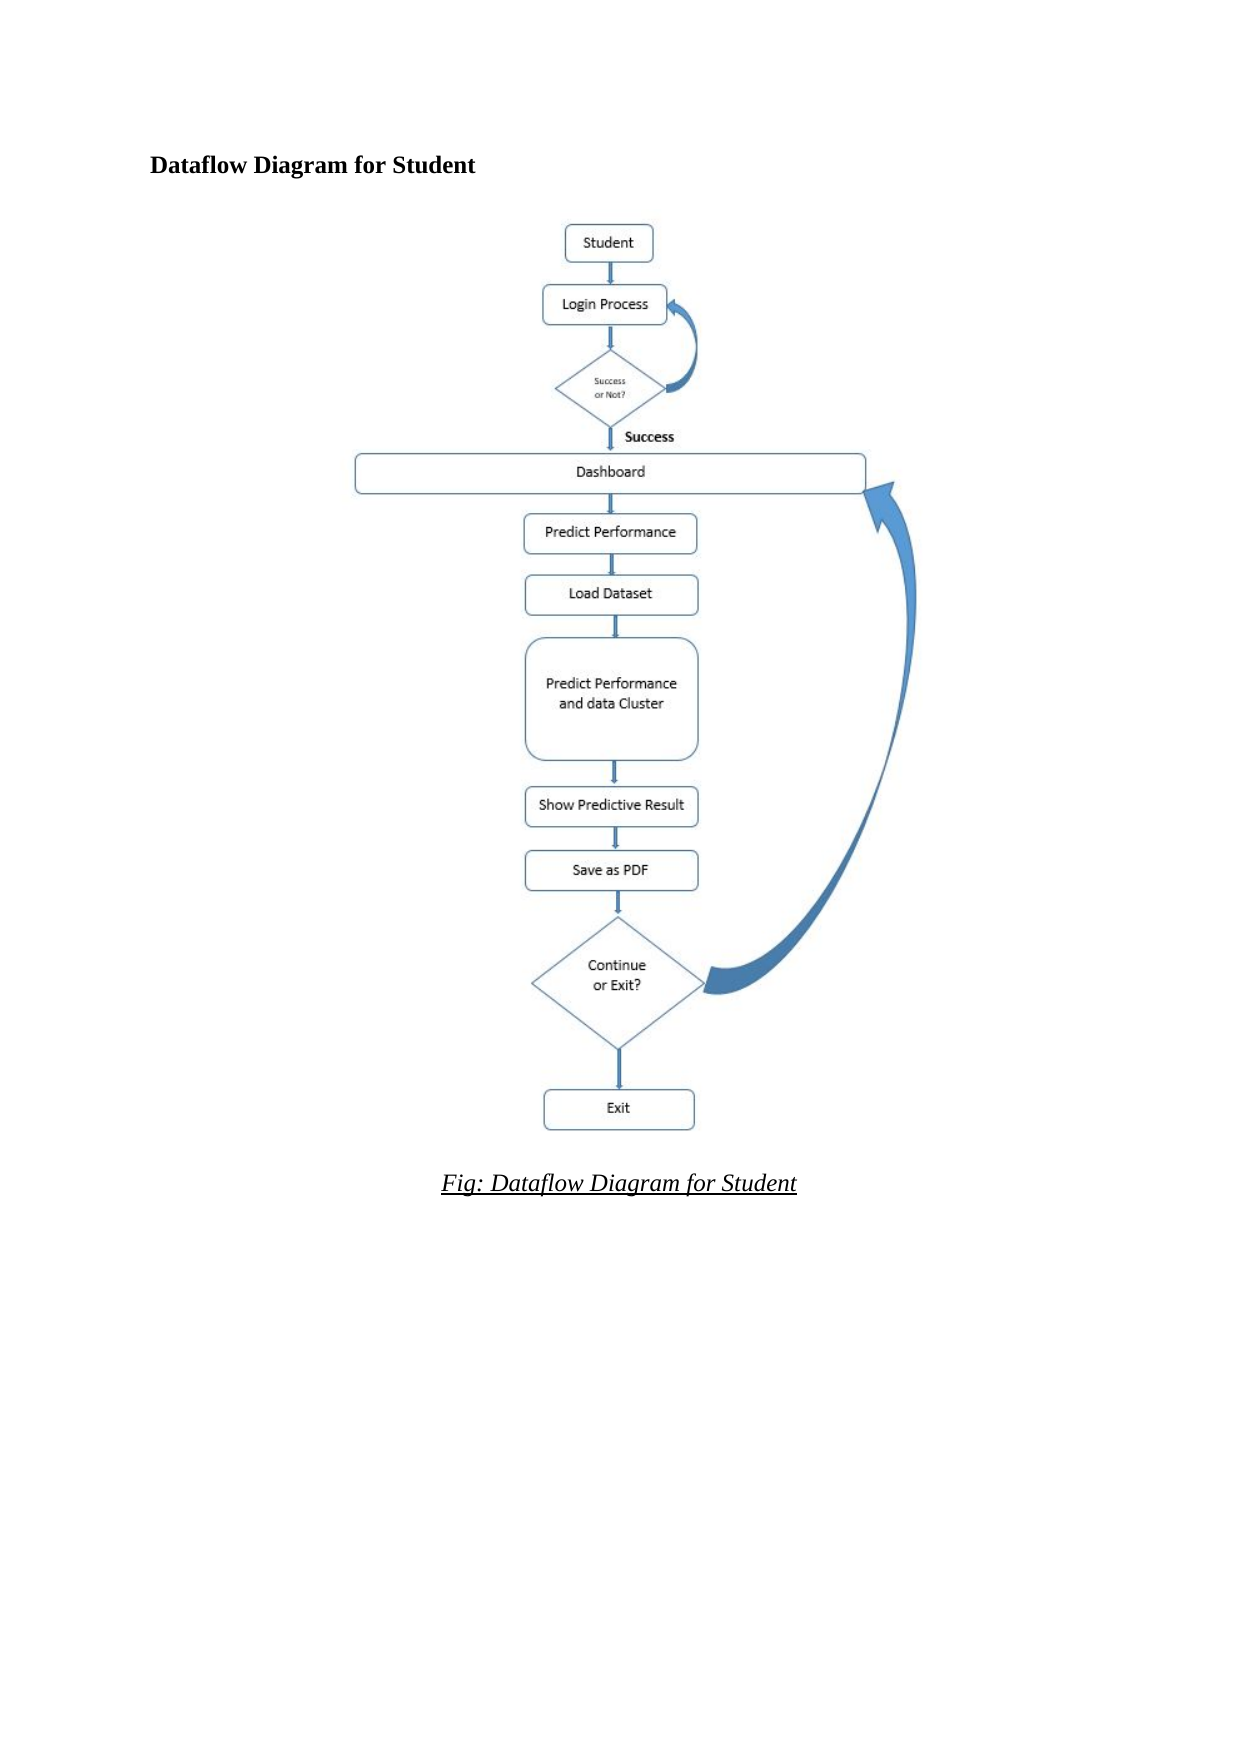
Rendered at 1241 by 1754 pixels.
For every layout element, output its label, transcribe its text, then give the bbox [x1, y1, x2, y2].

text Dataflow Diagram for Student [150, 150, 1090, 179]
text Fig: Dataflow Diagram for Student [150, 1168, 1090, 1197]
picture [281, 209, 959, 1138]
